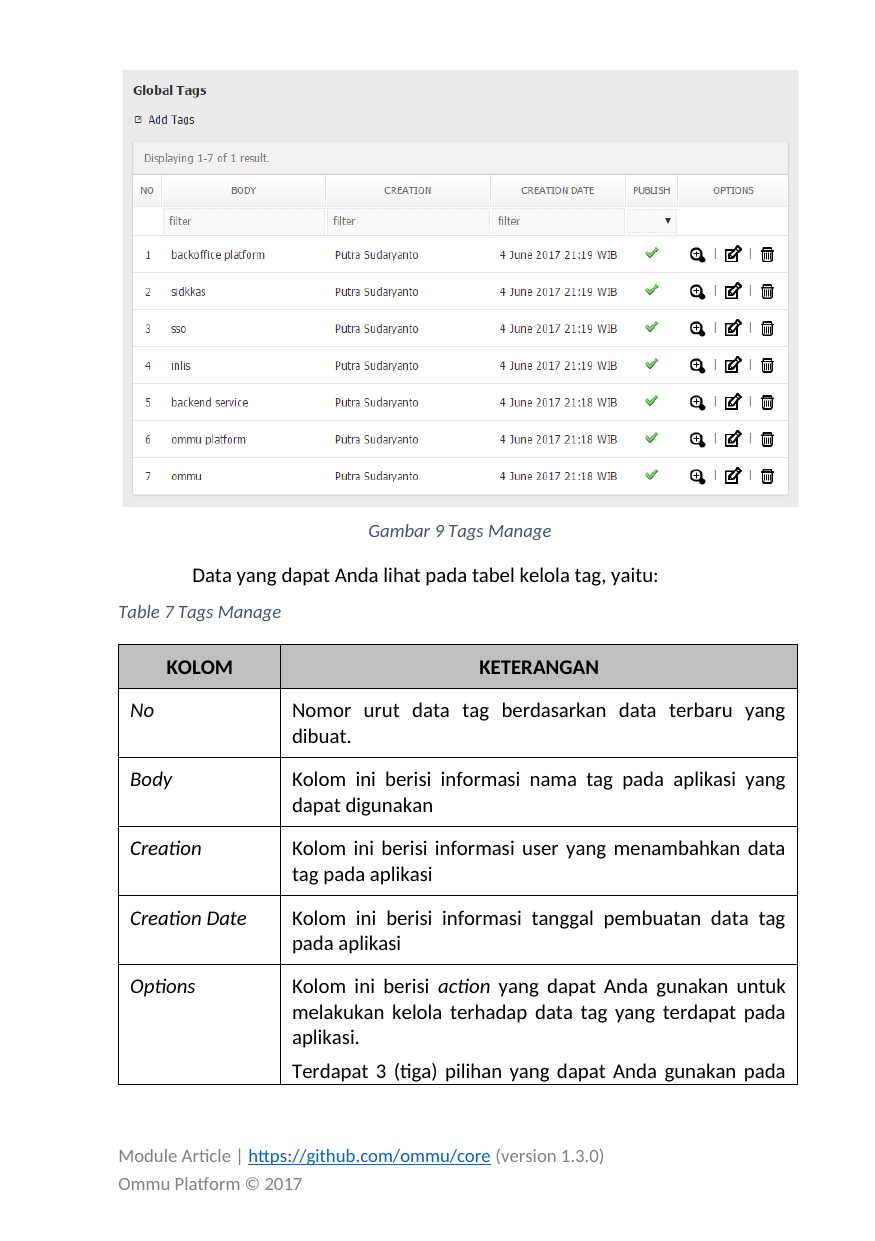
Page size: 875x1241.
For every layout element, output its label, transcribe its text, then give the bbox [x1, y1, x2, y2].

table_cell Nomor urut data tag berdasarkan data terbaru yang dibuat. [281, 689, 797, 757]
table_cell Kolom ini berisi informasi tanggal pembuatan data tag pada aplikasi [281, 896, 797, 964]
table_cell Creation Date [119, 896, 280, 964]
table_cell Options [119, 965, 280, 1084]
table_header KETERANGAN [281, 645, 797, 688]
table_cell Body [119, 758, 280, 826]
table_cell Kolom ini berisi informasi user yang menambahkan data tag pada aplikasi [281, 827, 797, 895]
table_header KOLOM [119, 645, 280, 688]
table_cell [281, 965, 797, 1084]
table_cell Creation [119, 827, 280, 895]
table_cell No [119, 689, 280, 757]
text Table 7 Tags Manage [118, 600, 803, 623]
text Data yang dapat Anda lihat pada tabel kelola tag, yaitu: [118, 563, 803, 588]
text Gambar 9 Tags Manage [118, 519, 803, 542]
table_cell Kolom ini berisi informasi nama tag pada aplikasi yang dapat digunakan [281, 758, 797, 826]
picture [122, 70, 799, 507]
